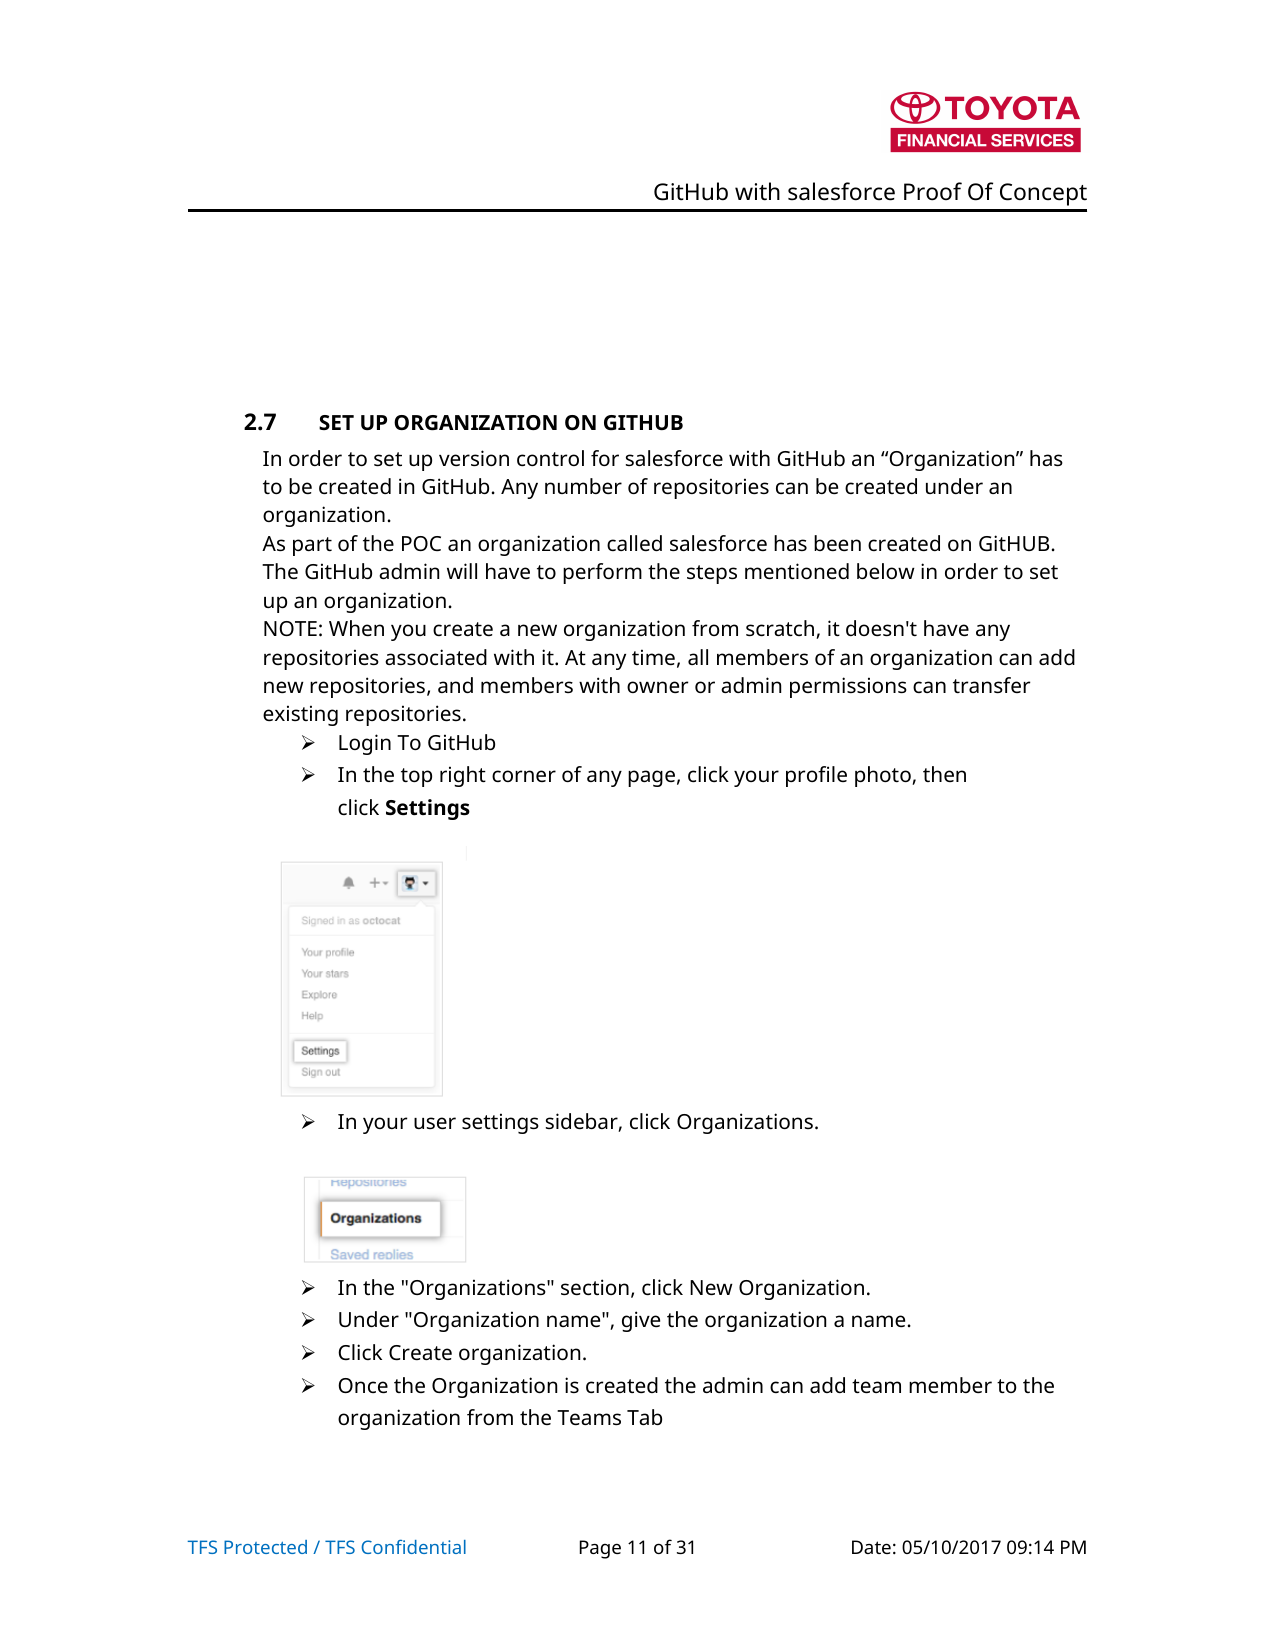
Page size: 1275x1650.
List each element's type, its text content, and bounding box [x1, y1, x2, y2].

list Click Create organization. [300, 1338, 1087, 1367]
list Once the Organization is created the admin can add team member to the organization from the Teams Tab [300, 1371, 1087, 1432]
text As part of the POC an organization called salesforce has been created on GitHUB. [262, 529, 1087, 557]
picture [881, 90, 1090, 153]
list In the "Organizations" section, click New Organization. [300, 1273, 1087, 1301]
list In the top right corner of any page, click your profile photo, then click Settings [300, 761, 1087, 822]
picture [262, 846, 467, 1107]
list Login To GitHub [300, 728, 1087, 756]
text The GitHub admin will have to perform the steps mentioned below in order to set up an organization. [262, 557, 1087, 614]
list Under "Organization name", give the organization a name. [300, 1306, 1087, 1334]
picture [262, 1160, 504, 1273]
list In your user settings sidebar, click Organizations. [300, 1107, 1087, 1136]
subtitle Set Up Organization on GitHUB [244, 406, 1087, 437]
text NOTE: When you create a new organization from scratch, it doesn't have any repositories associated with it. At any time, all members of an organization can add new repositories, and members with owner or admin permissions can transfer existing repositories. [262, 614, 1087, 728]
text In order to set up version control for salesforce with GitHub an “Organization” has to be created in GitHub. Any number of repositories can be created under an organization. [262, 444, 1087, 529]
